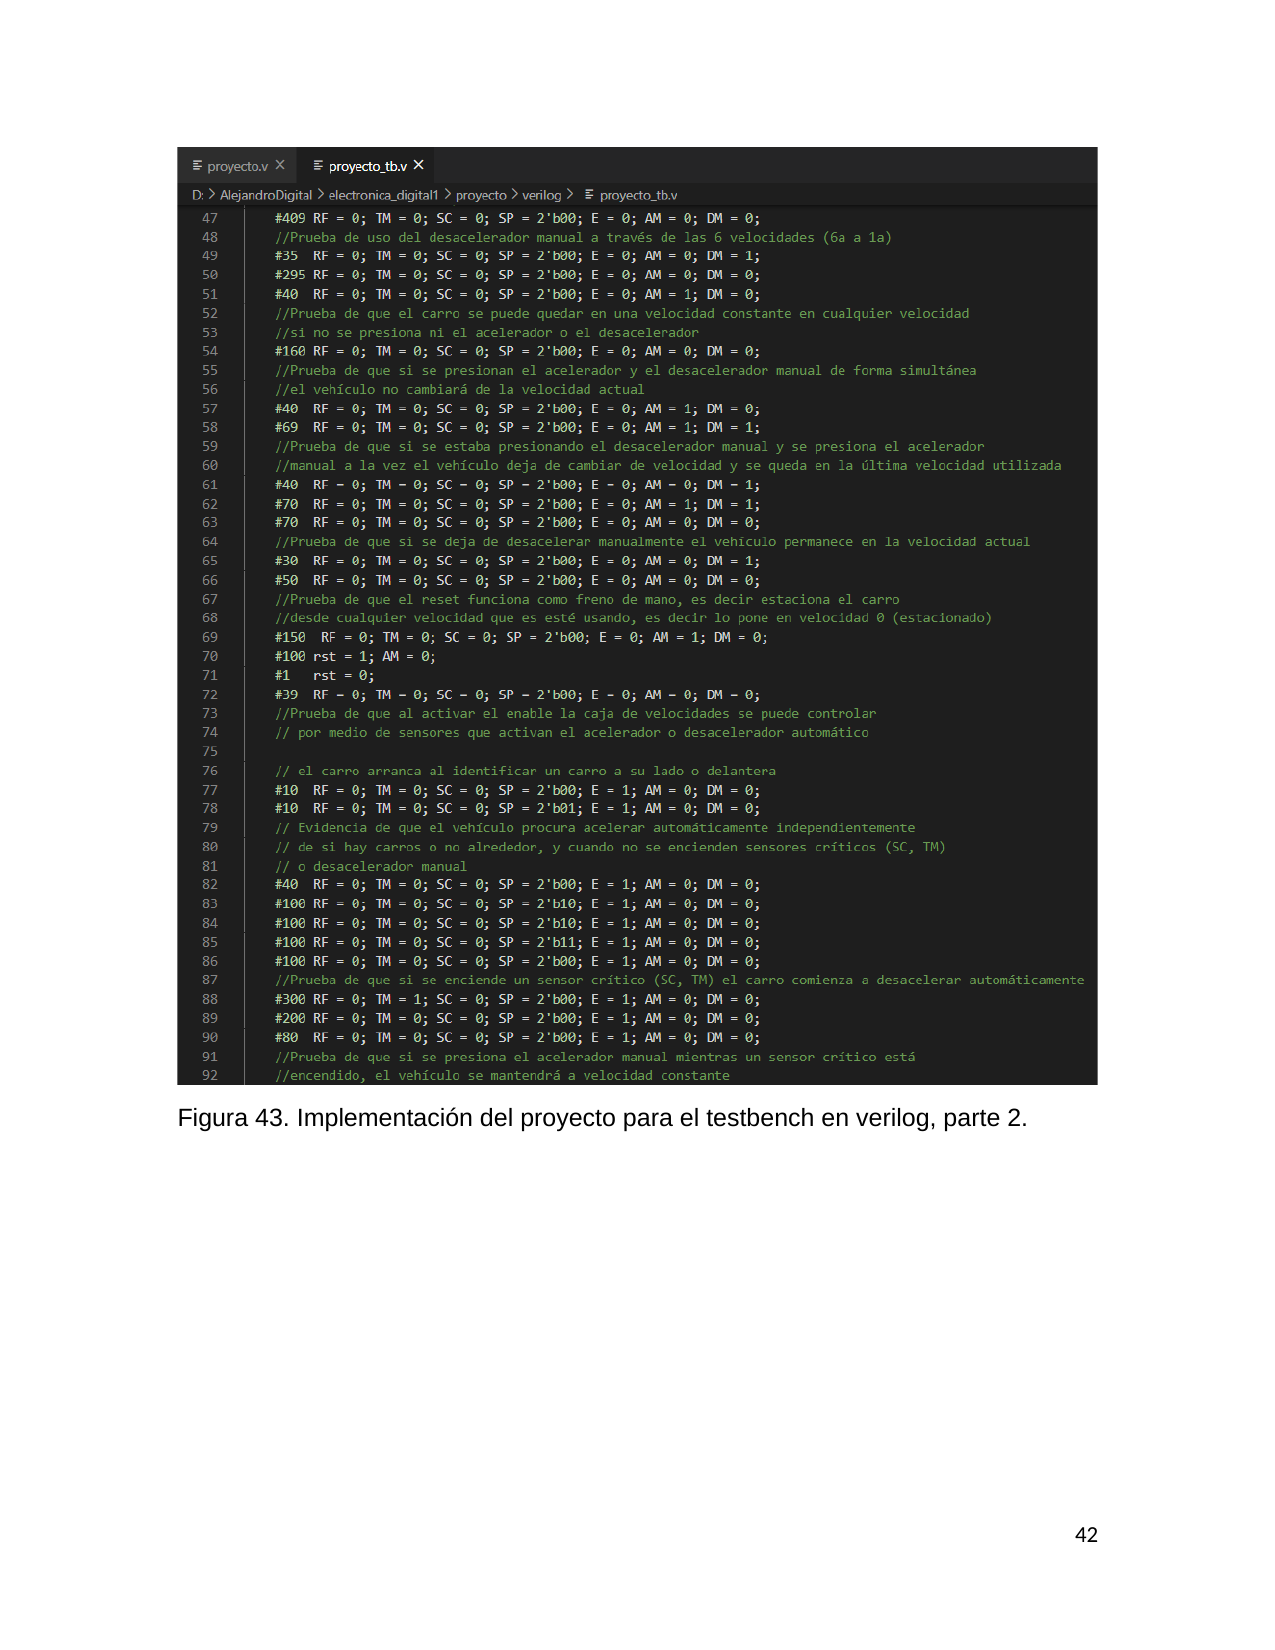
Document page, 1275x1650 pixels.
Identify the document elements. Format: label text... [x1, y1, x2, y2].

picture [177, 147, 1098, 1085]
text Figura 43. Implementación del proyecto para el testbench en verilog, parte 2. [177, 1103, 1098, 1132]
